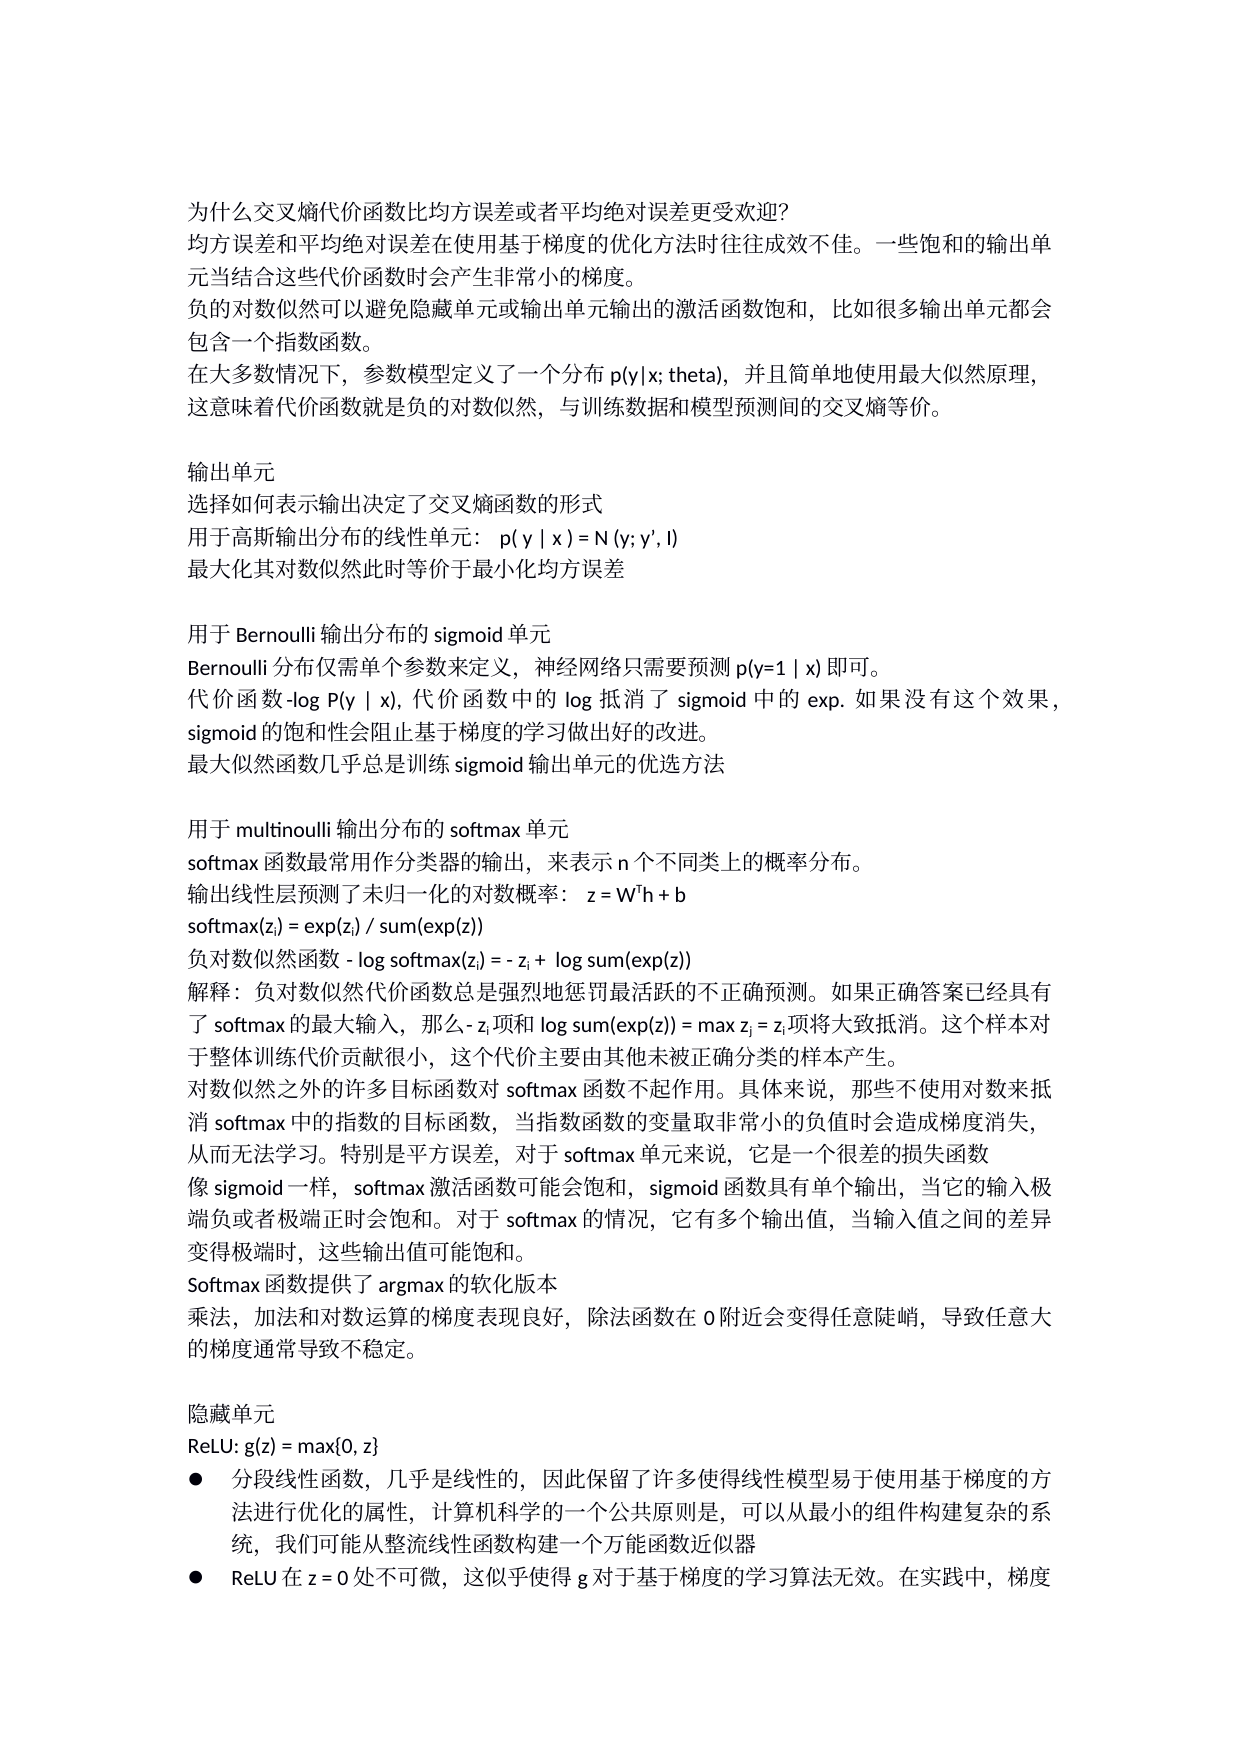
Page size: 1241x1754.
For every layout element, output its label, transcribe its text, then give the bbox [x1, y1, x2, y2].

text 用于Bernoulli输出分布的sigmoid单元 [187, 617, 1053, 649]
text Bernoulli分布仅需单个参数来定义，神经网络只需要预测p(y=1 | x) 即可。 [187, 649, 1053, 682]
list 分段线性函数，几乎是线性的，因此保留了许多使得线性模型易于使用基于梯度的方法进行优化的属性，计算机科学的一个公共原则是，可以从最小的组件构建复杂的系统，我们可能从整流线性函数构建一个万能函数近似器 [187, 1462, 1053, 1559]
text 选择如何表示输出决定了交叉熵函数的形式 [187, 487, 1053, 519]
text 乘法，加法和对数运算的梯度表现良好，除法函数在0附近会变得任意陡峭，导致任意大的梯度通常导致不稳定。 [187, 1299, 1053, 1364]
text 为什么交叉熵代价函数比均方误差或者平均绝对误差更受欢迎？ [187, 194, 1053, 227]
text 像sigmoid一样，softmax激活函数可能会饱和，sigmoid函数具有单个输出，当它的输入极端负或者极端正时会饱和。对于softmax的情况，它有多个输出值，当输入值之间的差异变得极端时，这些输出值可能饱和。 [187, 1169, 1053, 1267]
text 用于高斯输出分布的线性单元： p( y | x ) = N (y; y’, I) [187, 519, 1053, 552]
text 隐藏单元 [187, 1397, 1053, 1429]
text 负对数似然函数 - log softmax(zi) = - zi + log sum(exp(z)) [187, 942, 1053, 974]
text 代价函数-log P(y | x), 代价函数中的log抵消了sigmoid中的exp. 如果没有这个效果，sigmoid的饱和性会阻止基于梯度的学习做出好的改进。 [187, 682, 1053, 747]
text 输出线性层预测了未归一化的对数概率： z = WTh + b [187, 877, 1053, 909]
text Softmax函数提供了argmax的软化版本 [187, 1267, 1053, 1299]
text 输出单元 [187, 454, 1053, 487]
text 用于multinoulli输出分布的softmax单元 [187, 812, 1053, 844]
text softmax函数最常用作分类器的输出，来表示n个不同类上的概率分布。 [187, 844, 1053, 877]
text 对数似然之外的许多目标函数对softmax函数不起作用。具体来说，那些不使用对数来抵消softmax中的指数的目标函数，当指数函数的变量取非常小的负值时会造成梯度消失，从而无法学习。特别是平方误差，对于softmax单元来说，它是一个很差的损失函数 [187, 1072, 1053, 1169]
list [187, 1559, 1053, 1592]
text ReLU: g(z) = max{0, z} [187, 1429, 1053, 1462]
text 解释：负对数似然代价函数总是强烈地惩罚最活跃的不正确预测。如果正确答案已经具有了softmax的最大输入，那么- zi项和log sum(exp(z)) = max zj = zi项将大致抵消。这个样本对于整体训练代价贡献很小，这个代价主要由其他未被正确分类的样本产生。 [187, 974, 1053, 1072]
text softmax(zi) = exp(zi) / sum(exp(z)) [187, 909, 1053, 942]
text 最大化其对数似然此时等价于最小化均方误差 [187, 552, 1053, 584]
text 均方误差和平均绝对误差在使用基于梯度的优化方法时往往成效不佳。一些饱和的输出单元当结合这些代价函数时会产生非常小的梯度。 [187, 227, 1053, 292]
text 在大多数情况下，参数模型定义了一个分布p(y|x; theta)，并且简单地使用最大似然原理，这意味着代价函数就是负的对数似然，与训练数据和模型预测间的交叉熵等价。 [187, 357, 1053, 422]
text 负的对数似然可以避免隐藏单元或输出单元输出的激活函数饱和，比如很多输出单元都会包含一个指数函数。 [187, 292, 1053, 357]
text 最大似然函数几乎总是训练sigmoid输出单元的优选方法 [187, 747, 1053, 779]
